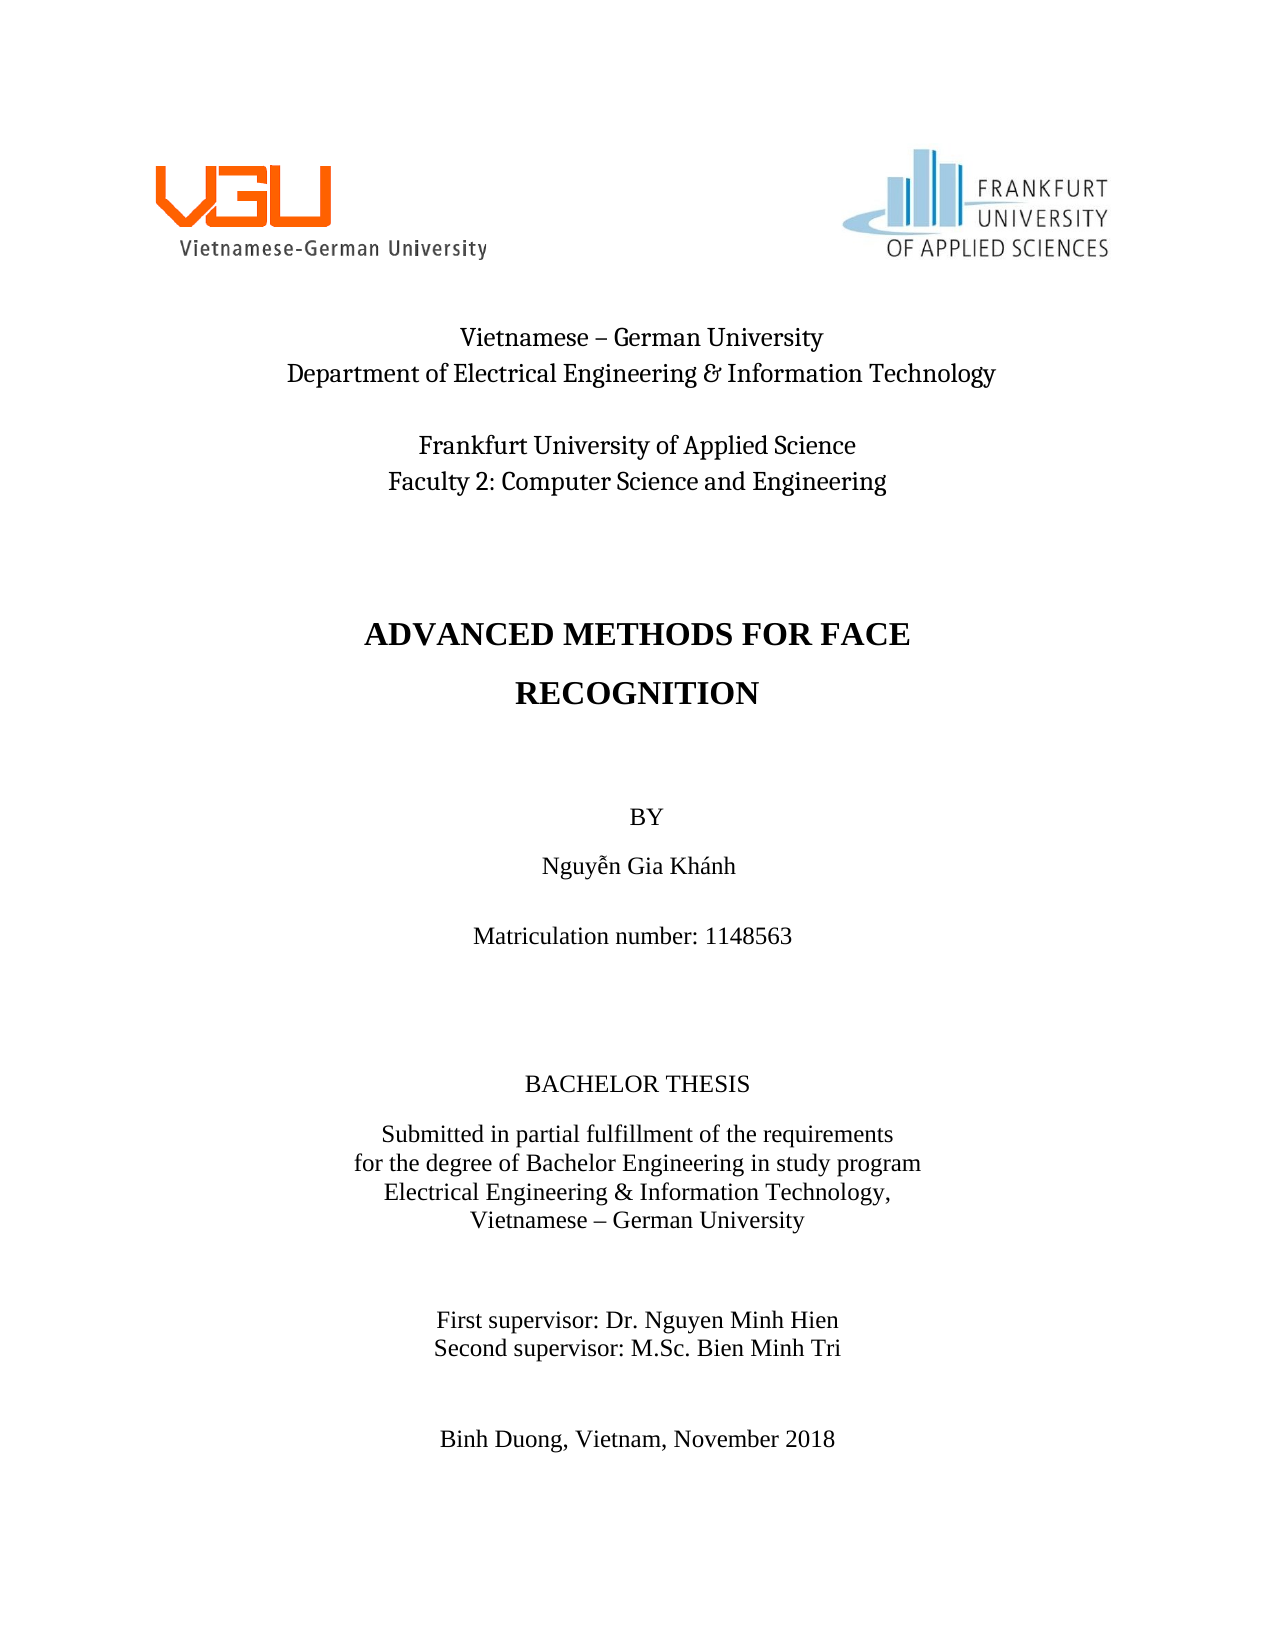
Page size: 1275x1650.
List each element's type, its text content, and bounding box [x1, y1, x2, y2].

text Matriculation number: 1148563 [435, 921, 799, 950]
text Binh Duong, Vietnam, November 2018 [161, 1424, 1114, 1453]
picture [841, 143, 1111, 260]
text BACHELOR THESIS [161, 1069, 1114, 1098]
subtitle Vietnamese – German University [135, 322, 1148, 353]
subtitle Department of Electrical Engineering & Information Technology [135, 358, 1148, 389]
text BY [161, 802, 1114, 830]
subtitle Frankfurt University of Applied Science Faculty 2: Computer Science and Engineering [387, 430, 887, 497]
text Submitted in partial fulfillment of the requirements for the degree of Bachelor Engineering in study program [353, 1119, 923, 1177]
text Nguyễn Gia Khánh [510, 851, 799, 880]
text ADVANCED METHODS FOR FACE RECOGNITION [298, 614, 976, 712]
text First supervisor: Dr. Nguyen Minh Hien Second supervisor: M.Sc. Bien Minh Tri [421, 1305, 854, 1362]
text Electrical Engineering & Information Technology, Vietnamese – German University [381, 1177, 893, 1234]
picture [155, 165, 487, 260]
